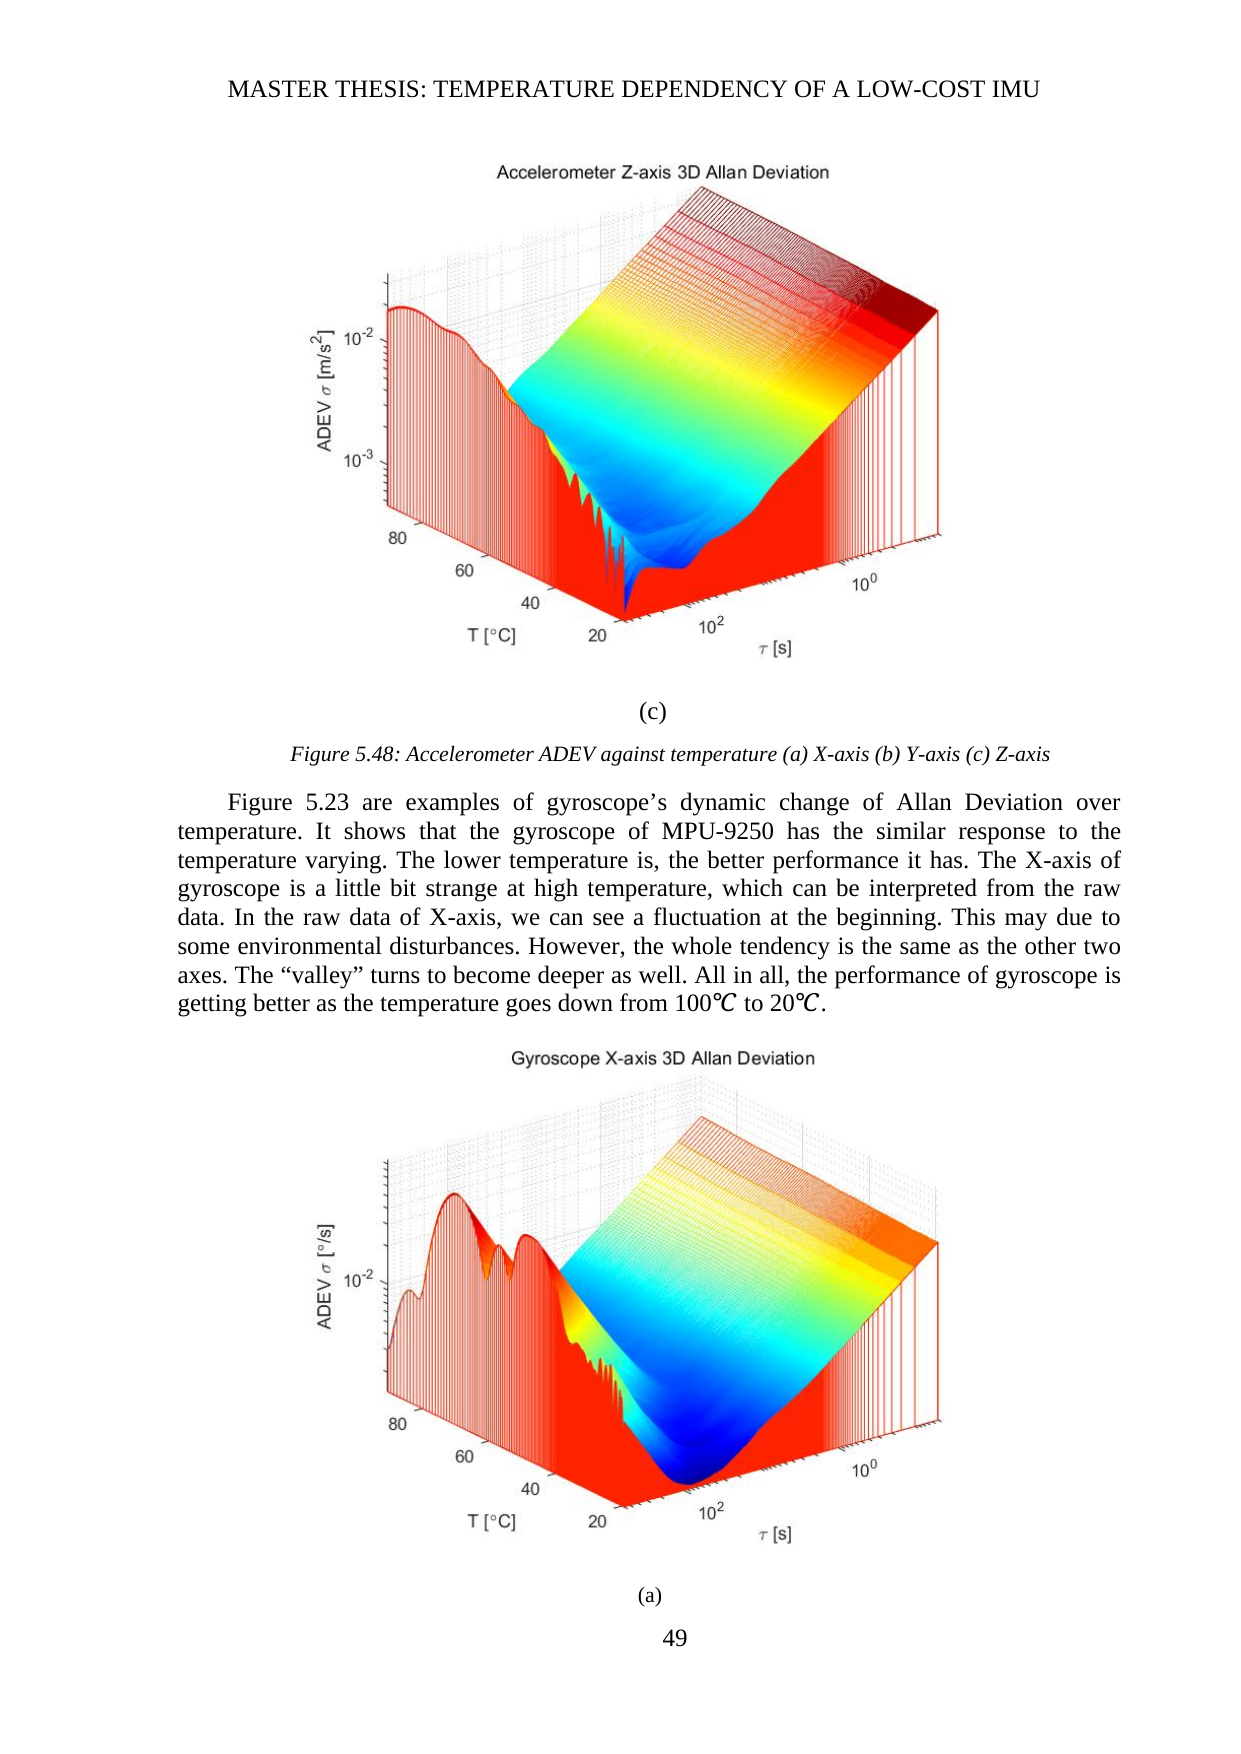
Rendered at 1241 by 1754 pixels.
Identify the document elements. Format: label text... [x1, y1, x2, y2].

text (c) [177, 696, 1122, 724]
picture [295, 147, 1005, 680]
picture [295, 1033, 1005, 1566]
text Figure 5.23 are examples of gyroscope’s dynamic change of Allan Deviation over temperature. It shows that the gyroscope of MPU-9250 has the similar response to the temperature varying. The lower temperature is, the better performance it has. The X-axis of gyroscope is a little bit strange at high temperature, which can be interpreted from the raw data. In the raw data of X-axis, we can see a fluctuation at the beginning. This may due to some environmental disturbances. However, the whole tendency is the same as the other two axes. The “valley” turns to become deeper as well. All in all, the performance of gyroscope is getting better as the temperature goes down from 100 to 20. [177, 787, 1122, 1017]
text (a) [177, 1582, 1122, 1607]
